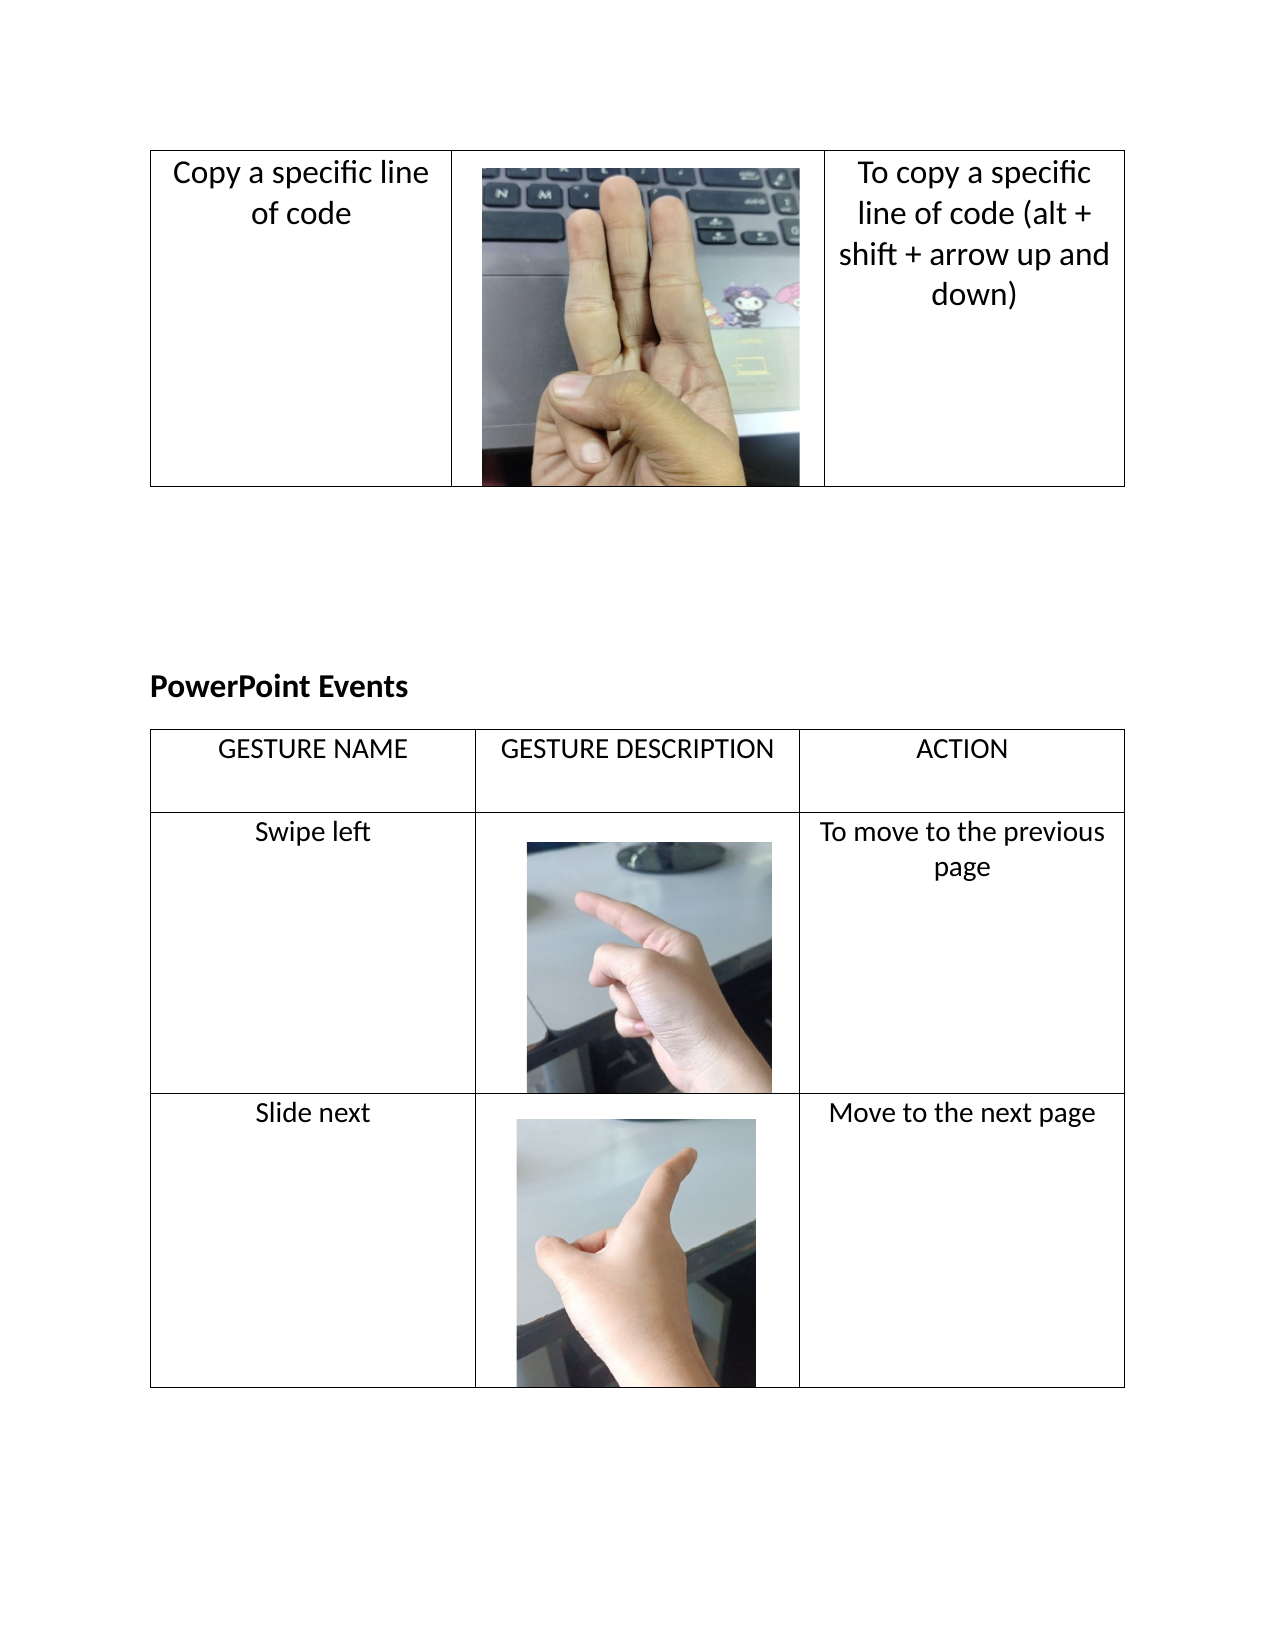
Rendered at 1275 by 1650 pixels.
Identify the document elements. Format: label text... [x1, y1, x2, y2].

picture [516, 1119, 756, 1387]
table_cell [476, 1094, 799, 1387]
table_header ACTION [800, 730, 1124, 812]
table_cell To copy a specific line of code (alt + shift + arrow up and down) [825, 151, 1124, 486]
table_cell [452, 151, 824, 486]
table_header GESTURE DESCRIPTION [476, 730, 799, 812]
table_cell Copy a specific line of code [151, 151, 451, 486]
table_cell To move to the previous page [800, 813, 1124, 1093]
table_header GESTURE NAME [151, 730, 475, 812]
table_cell [476, 813, 799, 1093]
text PowerPoint Events [150, 666, 1125, 706]
table_cell Slide next [151, 1094, 475, 1387]
picture [482, 168, 800, 486]
table_cell Swipe left [151, 813, 475, 1093]
picture [526, 842, 772, 1093]
table_cell Move to the next page [800, 1094, 1124, 1387]
